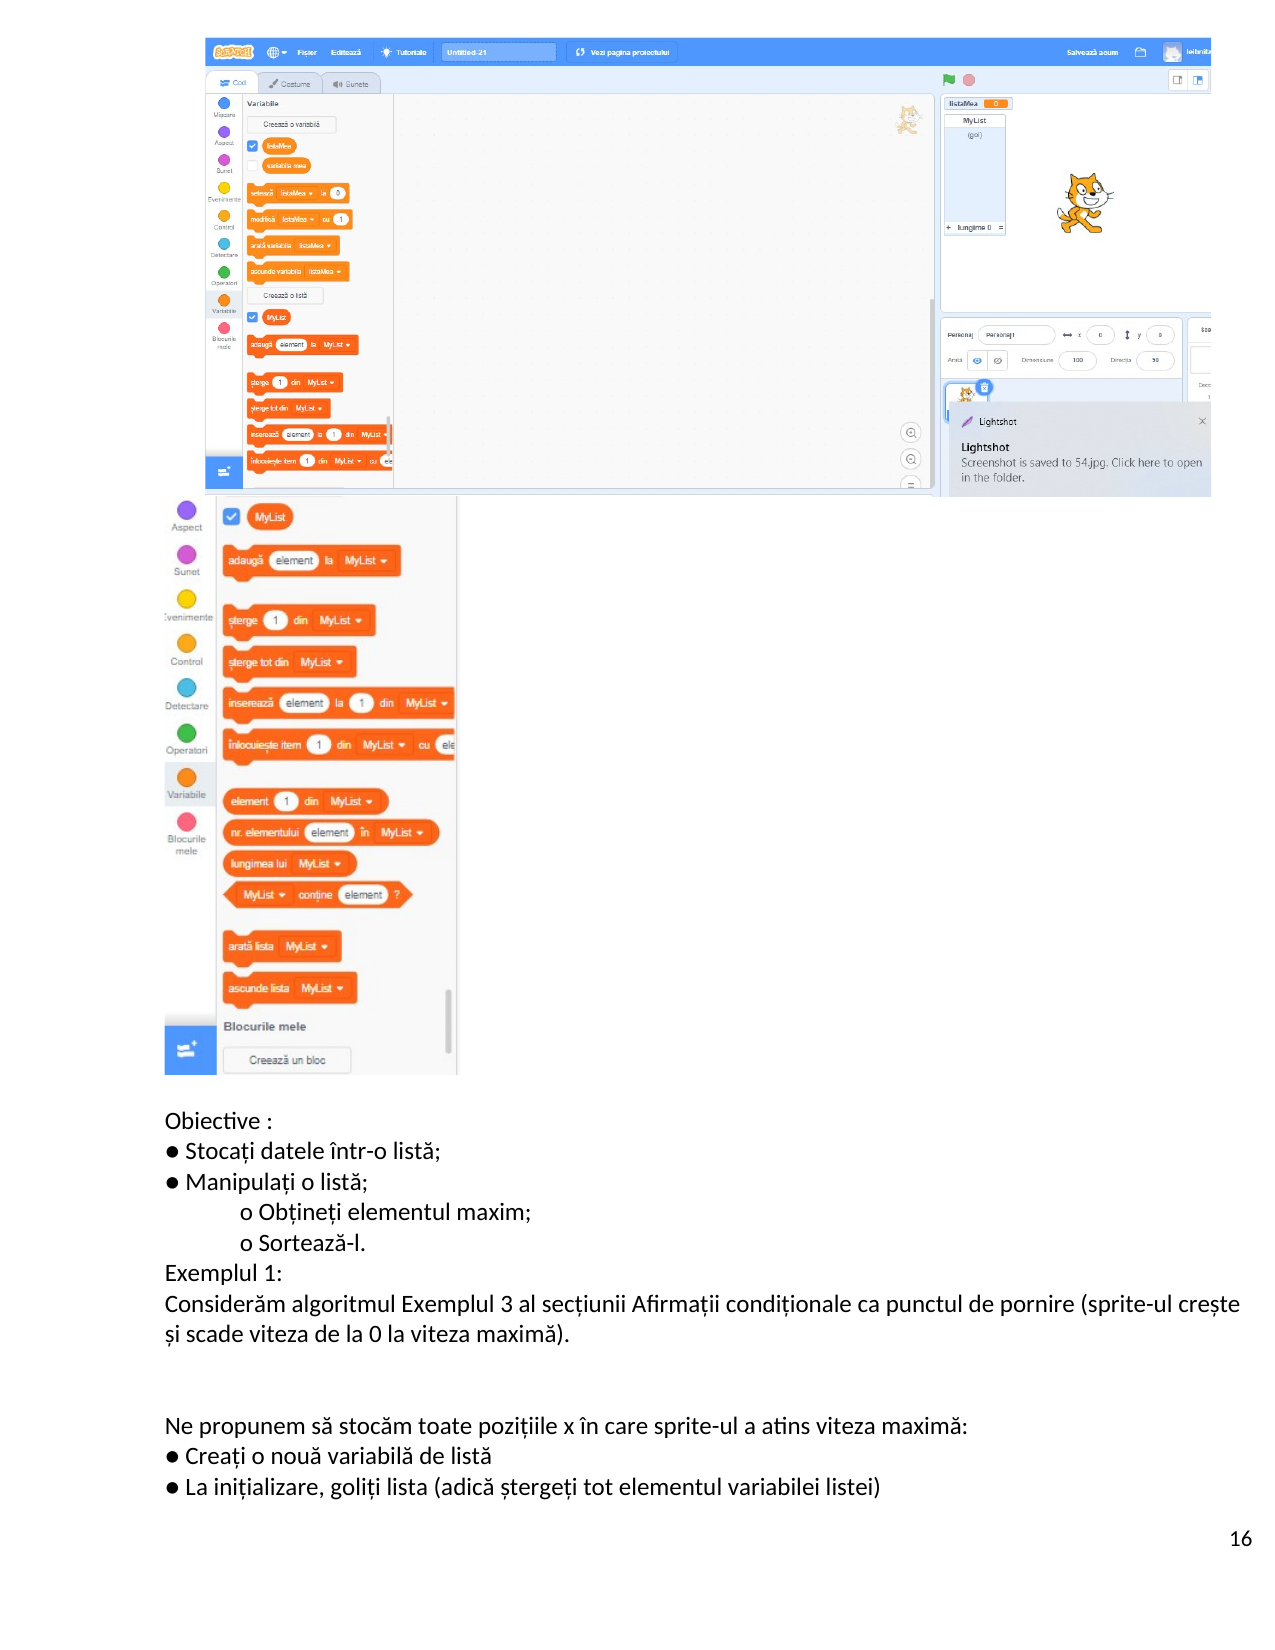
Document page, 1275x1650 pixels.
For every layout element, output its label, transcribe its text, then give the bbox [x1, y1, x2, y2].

text ● La inițializare, goliți lista (adică ștergeți tot elementul variabilei listei) [164, 1471, 1252, 1502]
text Considerăm algoritmul Exemplul 3 al secțiunii Afirmații condiționale ca punctul de pornire (sprite-ul crește și scade viteza de la 0 la viteza maximă). [164, 1288, 1252, 1349]
text Exemplul 1: [164, 1257, 1252, 1288]
text o Obțineți elementul maxim; [164, 1196, 1252, 1227]
text o Sortează-l. [164, 1227, 1252, 1257]
text Ne propunem să stocăm toate pozițiile x în care sprite-ul a atins viteza maximă: [164, 1410, 1252, 1441]
text Obiective : [164, 1105, 1252, 1135]
text ● Stocați datele într-o listă; [164, 1135, 1252, 1166]
text ● Creați o nouă variabilă de listă [164, 1441, 1252, 1471]
text ● Manipulați o listă; [164, 1166, 1252, 1196]
picture [164, 35, 1212, 1075]
